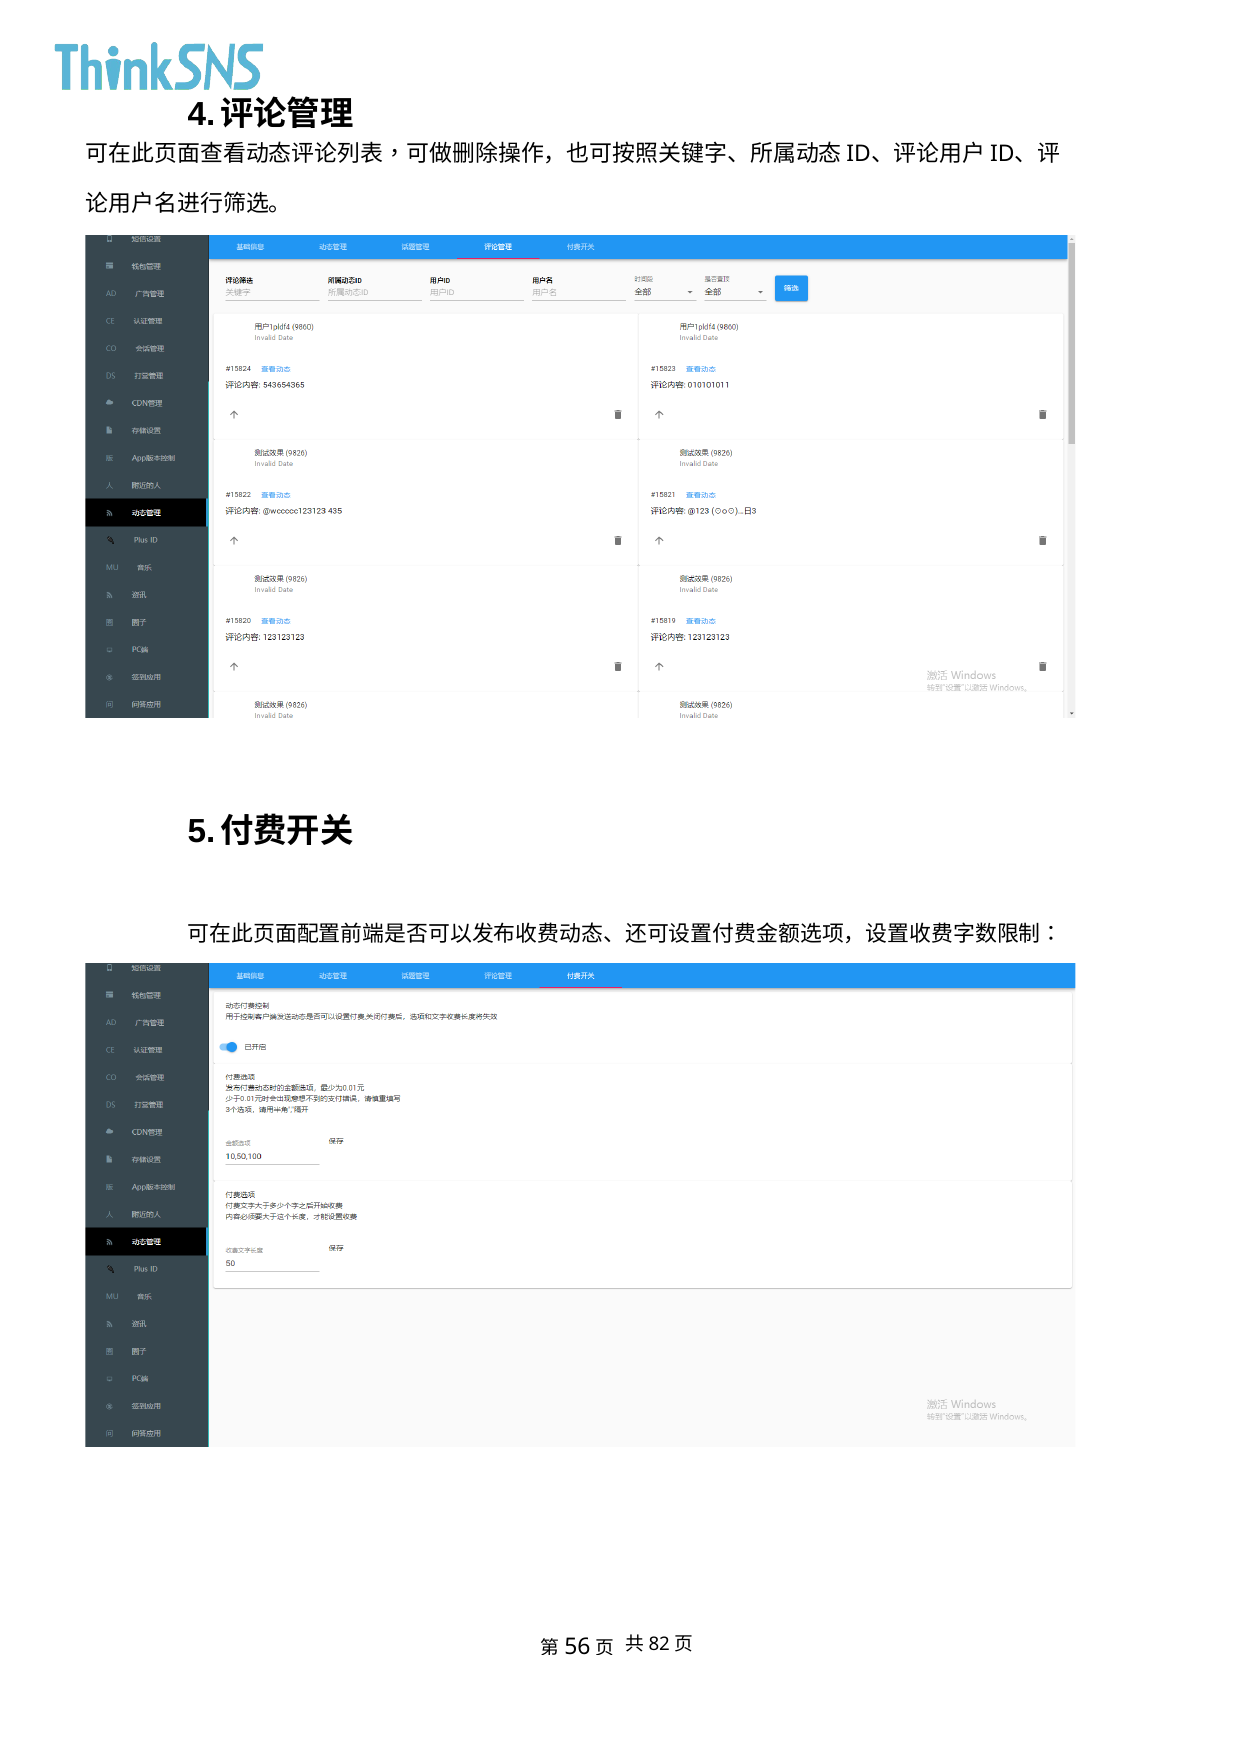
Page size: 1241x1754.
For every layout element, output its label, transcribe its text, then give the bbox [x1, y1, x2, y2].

text 可在此页面配置前端是否可以发布收费动态、还可设置付费金额选项，设置收费字数限制： [187, 916, 1076, 948]
subtitle 付费开关 [187, 806, 1076, 852]
text 可在此页面查看动态评论列表，可做删除操作，也可按照关键字、所属动态ID、评论用户ID、评论用户名进行筛选。 [85, 135, 1076, 218]
subtitle 评论管理 [187, 89, 1076, 135]
picture [85, 963, 1076, 1447]
picture [85, 235, 1076, 718]
picture [54, 42, 264, 90]
